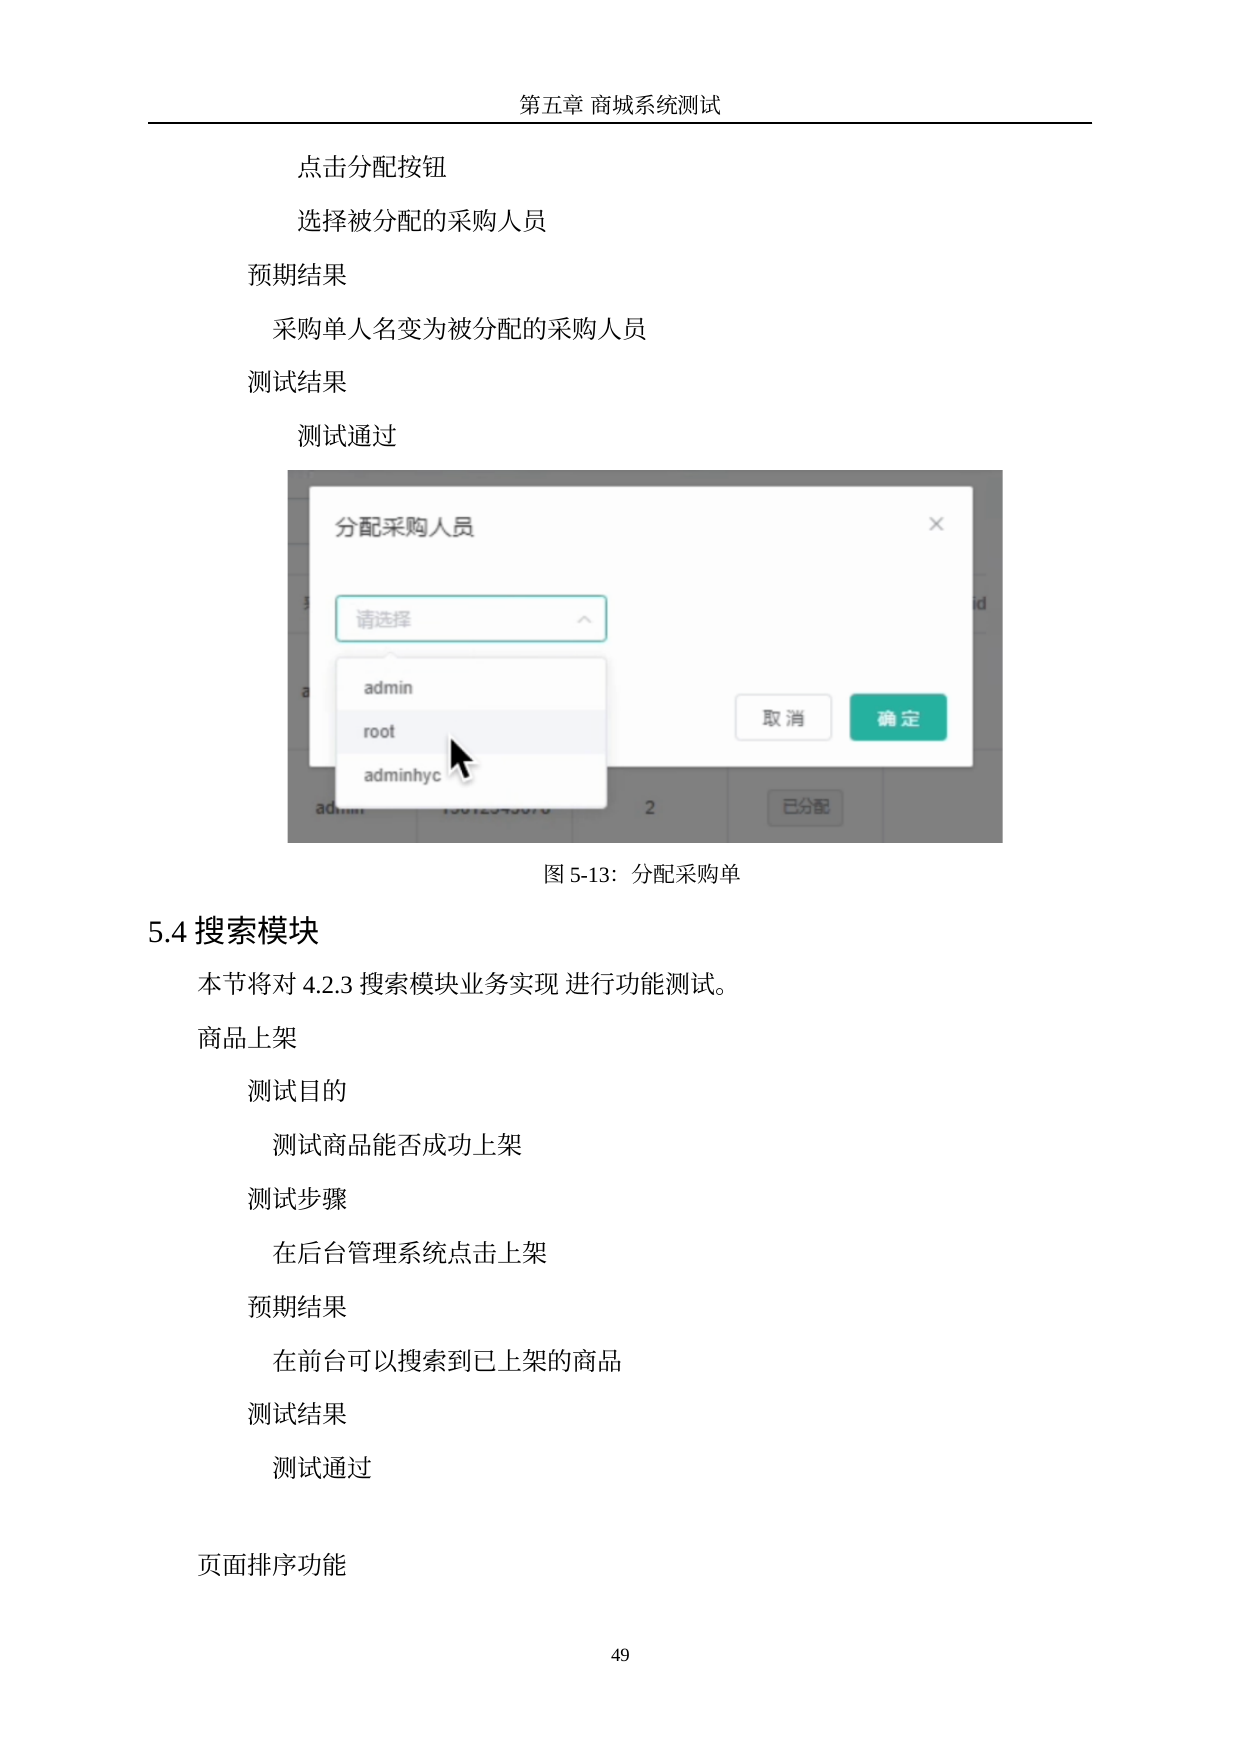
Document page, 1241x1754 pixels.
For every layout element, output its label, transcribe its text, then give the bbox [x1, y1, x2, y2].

text 预期结果 [198, 255, 1092, 291]
text 测试结果 [198, 363, 1092, 399]
text 页面排序功能 [148, 1546, 1092, 1582]
text 测试目的 [198, 1072, 1092, 1108]
text 图5-13：分配采购单 [148, 857, 1092, 888]
text 测试结果 [198, 1395, 1092, 1431]
text 本节将对4.2.3 搜索模块业务实现 进行功能测试。 [148, 964, 1092, 1000]
text 预期结果 [198, 1287, 1092, 1323]
text 在前台可以搜索到已上架的商品 [198, 1341, 1092, 1377]
text 选择被分配的采购人员 [248, 202, 1092, 237]
text 测试通过 [198, 1449, 1092, 1485]
text 商品上架 [148, 1018, 1092, 1054]
subtitle 5.4 搜索模块 [148, 907, 1092, 952]
text 测试商品能否成功上架 [198, 1126, 1092, 1162]
text 测试通过 [198, 417, 1092, 453]
text 在后台管理系统点击上架 [198, 1234, 1092, 1269]
text 采购单人名变为被分配的采购人员 [198, 309, 1092, 345]
text 点击分配按钮 [248, 148, 1092, 184]
text 测试步骤 [198, 1180, 1092, 1216]
picture [287, 470, 1003, 843]
